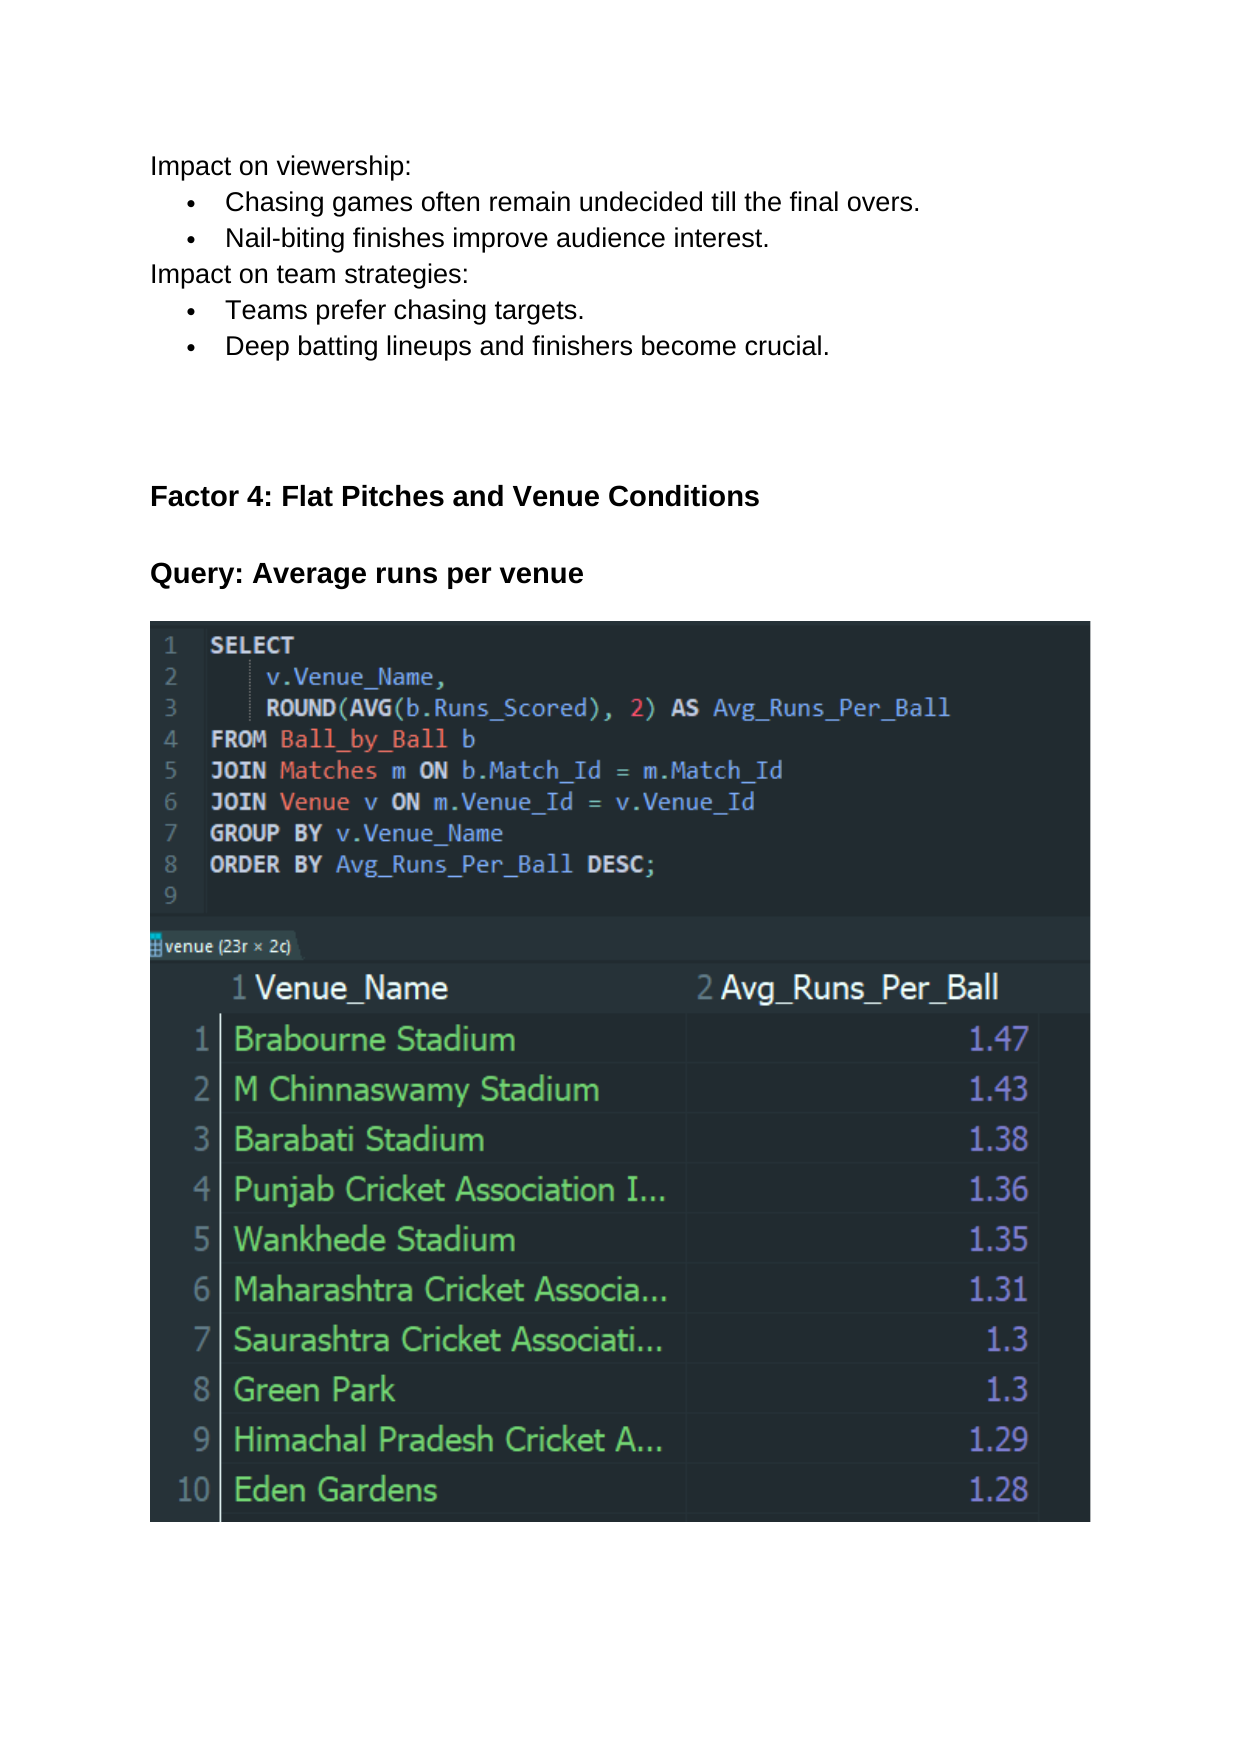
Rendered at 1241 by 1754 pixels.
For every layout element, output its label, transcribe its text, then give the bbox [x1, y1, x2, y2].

text Query: Average runs per venue [150, 556, 1090, 589]
list Teams prefer chasing targets. [187, 294, 1090, 325]
picture [150, 621, 1091, 1522]
list Deep batting lineups and finishers become crucial. [187, 330, 1090, 361]
text Impact on team strategies: [150, 258, 1090, 289]
text Impact on viewership: [150, 150, 1090, 181]
list Chasing games often remain undecided till the final overs. [187, 186, 1090, 217]
list Nail-biting finishes improve audience interest. [187, 222, 1090, 253]
text Factor 4: Flat Pitches and Venue Conditions [150, 479, 1090, 512]
